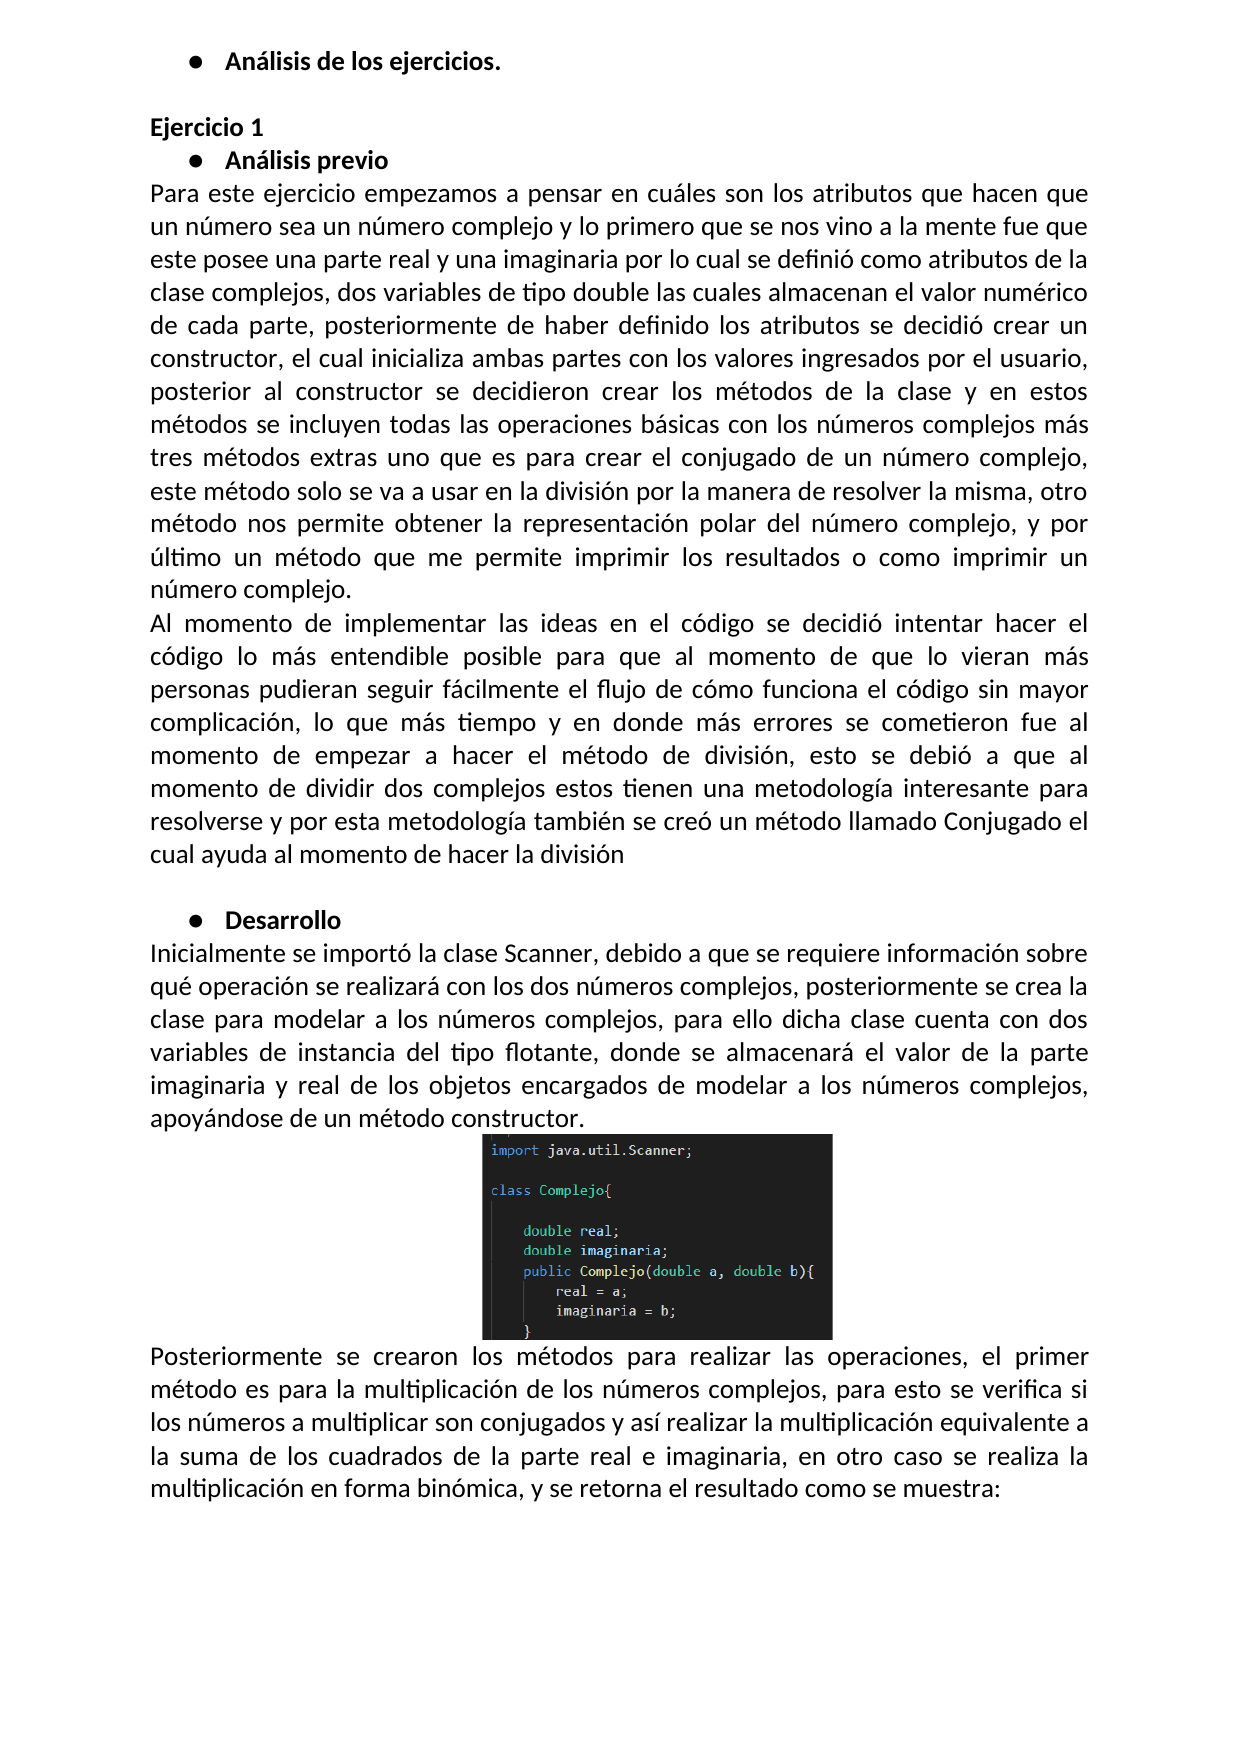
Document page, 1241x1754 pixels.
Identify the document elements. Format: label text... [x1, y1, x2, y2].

list Desarrollo [187, 903, 1090, 936]
text Al momento de implementar las ideas en el código se decidió intentar hacer el código lo más entendible posible para que al momento de que lo vieran más personas pudieran seguir fácilmente el flujo de cómo funciona el código sin mayor complicación, lo que más tiempo y en donde más errores se cometieron fue al momento de empezar a hacer el método de división, esto se debió a que al momento de dividir dos complejos estos tienen una metodología interesante para resolverse y por esta metodología también se creó un método llamado Conjugado el cual ayuda al momento de hacer la división [150, 606, 1090, 870]
text Ejercicio 1 [150, 110, 1090, 143]
text Posteriormente se crearon los métodos para realizar las operaciones, el primer método es para la multiplicación de los números complejos, para esto se verifica si los números a multiplicar son conjugados y así realizar la multiplicación equivalente a la suma de los cuadrados de la parte real e imaginaria, en otro caso se realiza la multiplicación en forma binómica, y se retorna el resultado como se muestra: [150, 1339, 1090, 1505]
list Análisis previo [187, 143, 1090, 176]
text Inicialmente se importó la clase Scanner, debido a que se requiere información sobre qué operación se realizará con los dos números complejos, posteriormente se crea la clase para modelar a los números complejos, para ello dicha clase cuenta con dos variables de instancia del tipo flotante, donde se almacenará el valor de la parte imaginaria y real de los objetos encargados de modelar a los números complejos, apoyándose de un método constructor. [150, 936, 1090, 1134]
list Análisis de los ejercicios. [187, 44, 1090, 77]
picture [482, 1134, 833, 1340]
text Para este ejercicio empezamos a pensar en cuáles son los atributos que hacen que un número sea un número complejo y lo primero que se nos vino a la mente fue que este posee una parte real y una imaginaria por lo cual se definió como atributos de la clase complejos, dos variables de tipo double las cuales almacenan el valor numérico de cada parte, posteriormente de haber definido los atributos se decidió crear un constructor, el cual inicializa ambas partes con los valores ingresados por el usuario, posterior al constructor se decidieron crear los métodos de la clase y en estos métodos se incluyen todas las operaciones básicas con los números complejos más tres métodos extras uno que es para crear el conjugado de un número complejo, este método solo se va a usar en la división por la manera de resolver la misma, otro método nos permite obtener la representación polar del número complejo, y por último un método que me permite imprimir los resultados o como imprimir un número complejo. [150, 176, 1090, 606]
